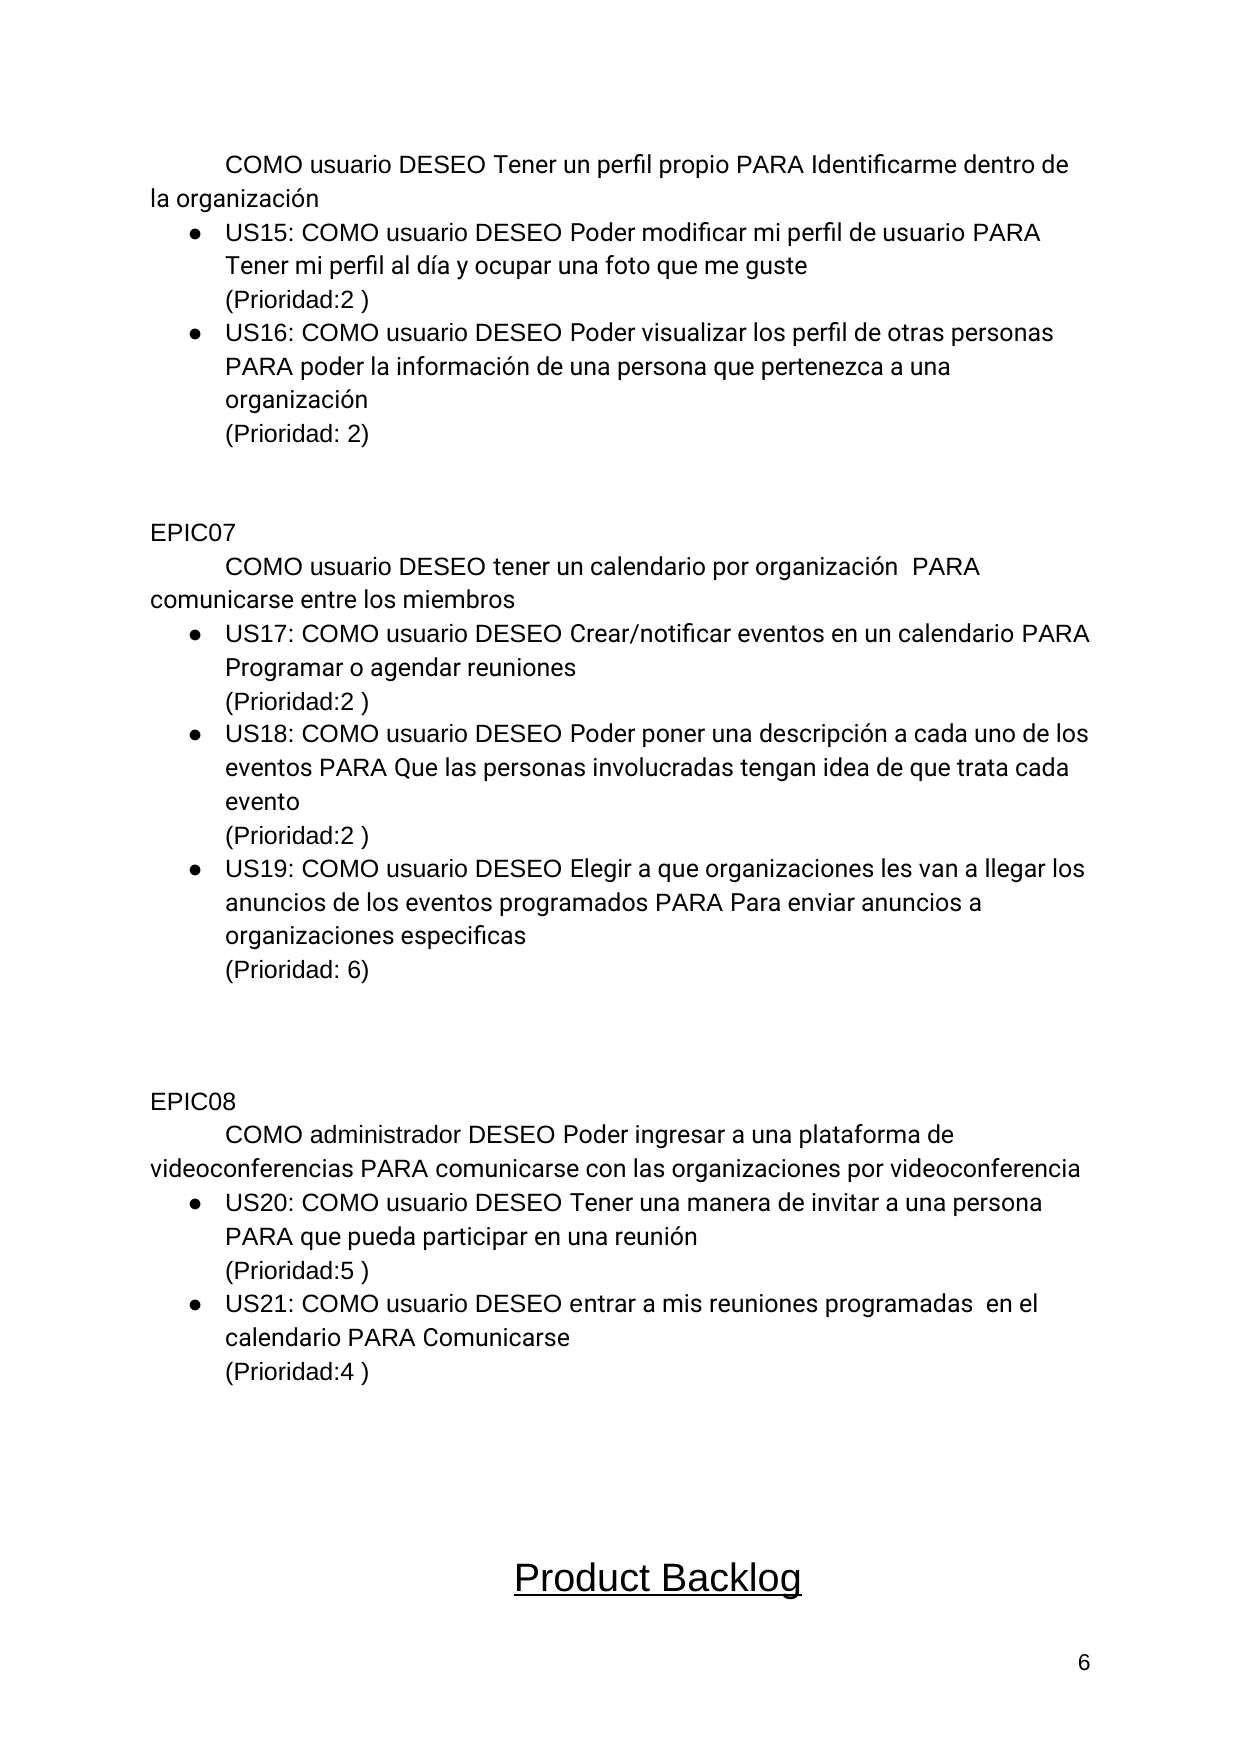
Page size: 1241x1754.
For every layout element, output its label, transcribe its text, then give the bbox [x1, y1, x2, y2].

list US20: COMO usuario DESEO Tener una manera de invitar a una persona PARA que pueda participar en una reunión [187, 1188, 1090, 1251]
list US18: COMO usuario DESEO Poder poner una descripción a cada uno de los eventos PARA Que las personas involucradas tengan idea de que trata cada evento [187, 719, 1090, 816]
text COMO administrador DESEO Poder ingresar a una plataforma de videoconferencias PARA comunicarse con las organizaciones por videoconferencia [150, 1120, 1090, 1184]
list US15: COMO usuario DESEO Poder modificar mi perfil de usuario PARA Tener mi perfil al día y ocupar una foto que me guste [187, 217, 1090, 281]
text EPIC07 [150, 518, 1090, 547]
text (Prioridad:4 ) [225, 1356, 1090, 1385]
text EPIC08 [150, 1087, 1090, 1116]
text (Prioridad:2 ) [150, 686, 1090, 715]
text (Prioridad: 6) [225, 955, 1090, 984]
text Product Backlog [225, 1554, 1090, 1600]
list US21: COMO usuario DESEO entrar a mis reuniones programadas en el calendario PARA Comunicarse [187, 1289, 1090, 1352]
text (Prioridad:2 ) [150, 285, 1090, 314]
list US16: COMO usuario DESEO Poder visualizar los perfil de otras personas PARA poder la información de una persona que pertenezca a una organización [187, 318, 1090, 415]
list US17: COMO usuario DESEO Crear/notificar eventos en un calendario PARA Programar o agendar reuniones [187, 619, 1090, 682]
text (Prioridad: 2) [225, 419, 1090, 448]
text (Prioridad:2 ) [225, 821, 1090, 849]
text COMO usuario DESEO Tener un perfil propio PARA Identificarme dentro de la organización [150, 150, 1090, 213]
list US19: COMO usuario DESEO Elegir a que organizaciones les van a llegar los anuncios de los eventos programados PARA Para enviar anuncios a organizaciones especificas [187, 854, 1090, 951]
text COMO usuario DESEO tener un calendario por organización PARA comunicarse entre los miembros [150, 551, 1090, 614]
text (Prioridad:5 ) [150, 1256, 1090, 1284]
